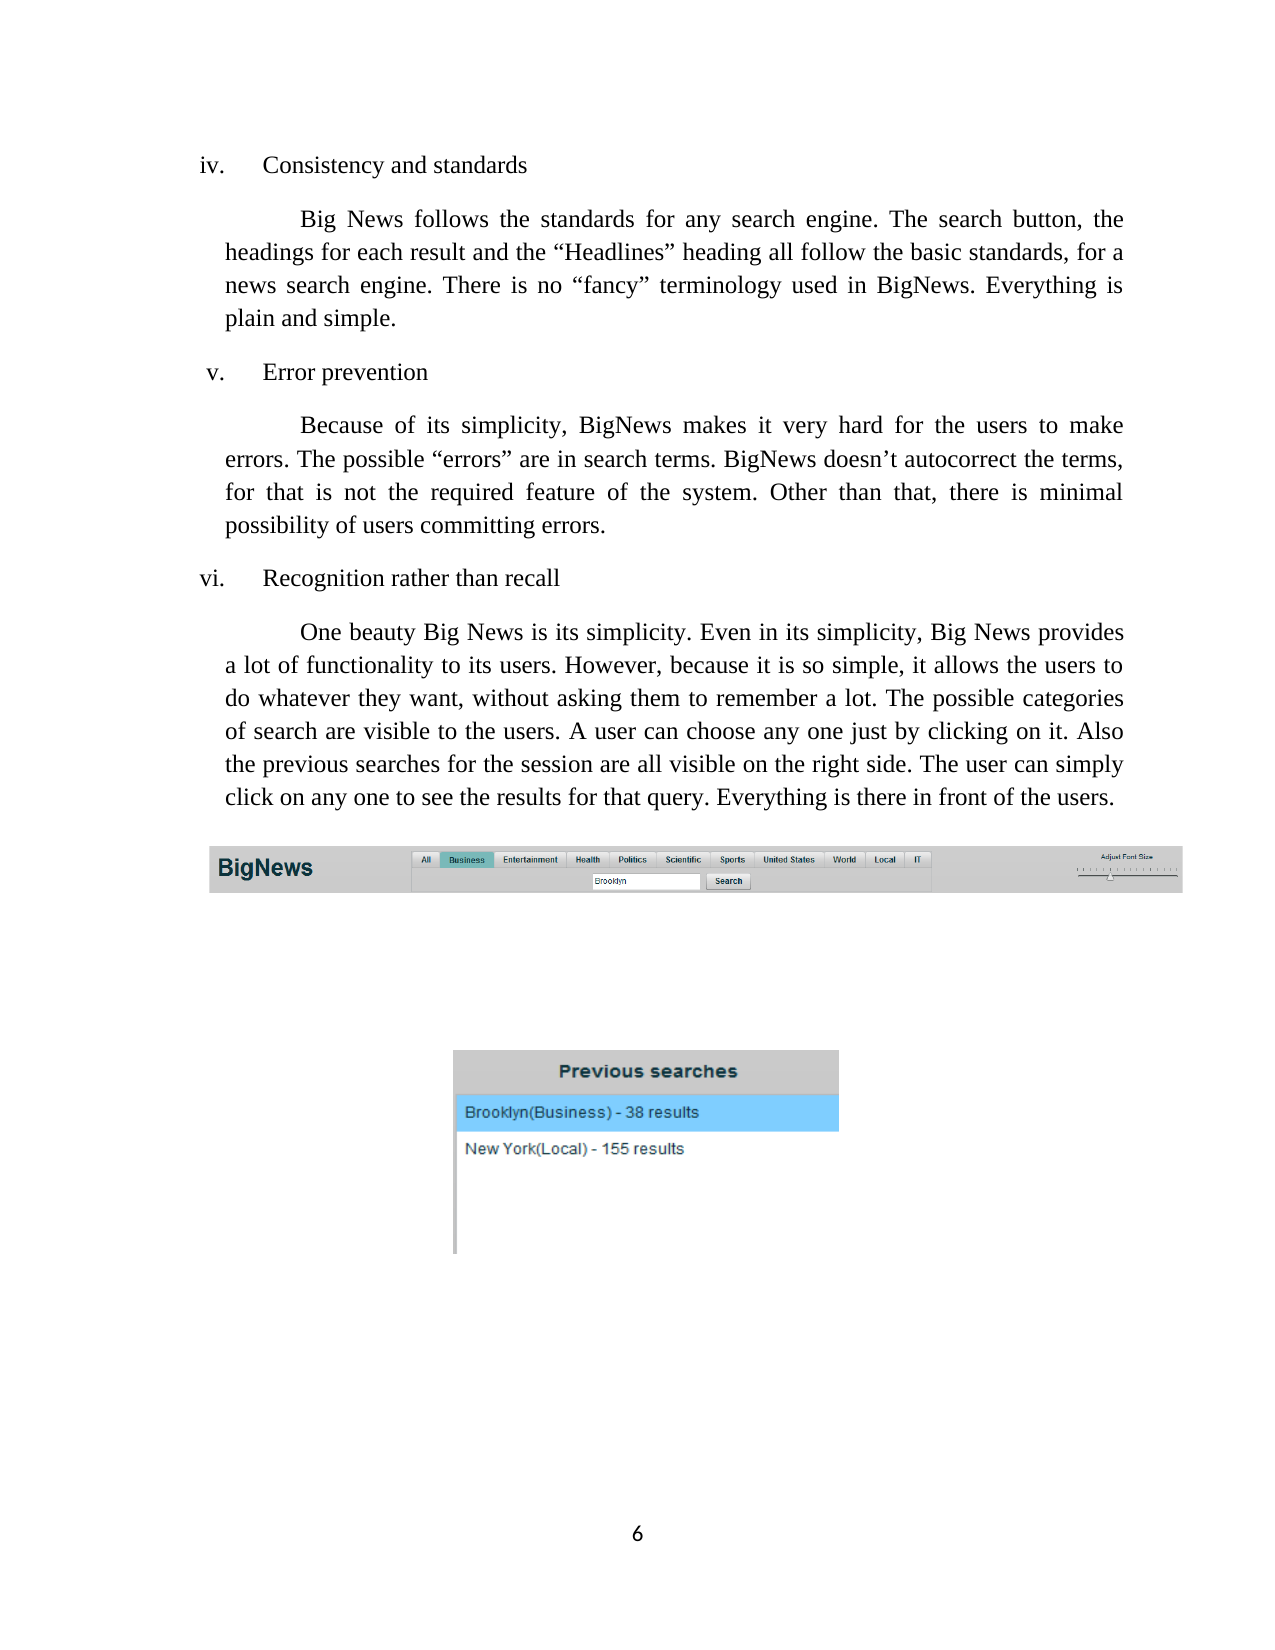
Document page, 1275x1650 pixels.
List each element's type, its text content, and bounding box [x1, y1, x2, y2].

list Error prevention [225, 357, 1125, 386]
text One beauty Big News is its simplicity. Even in its simplicity, Big News provides a lot of functionality to its users. However, because it is so simple, it allows the users to do whatever they want, without asking them to remember a lot. The possible categories of search are visible to the users. A user can choose any one just by clicking on it. Also the previous searches for the session are all visible on the right side. The user can simply click on any one to see the results for that query. Everything is there in front of the users. [225, 617, 1125, 811]
list Recognition rather than recall [225, 563, 1125, 592]
text Big News follows the standards for any search engine. The search button, the headings for each result and the “Headlines” heading all follow the basic standards, for a news search engine. There is no “fancy” terminology used in BigNews. Everything is plain and simple. [225, 204, 1125, 332]
picture [209, 846, 1183, 893]
picture [453, 1050, 839, 1253]
text Because of its simplicity, BigNews makes it very hard for the users to make errors. The possible “errors” are in search terms. BigNews doesn’t autocorrect the terms, for that is not the required feature of the system. Other than that, there is minimal possibility of users committing errors. [225, 411, 1125, 538]
list Consistency and standards [225, 150, 1125, 179]
